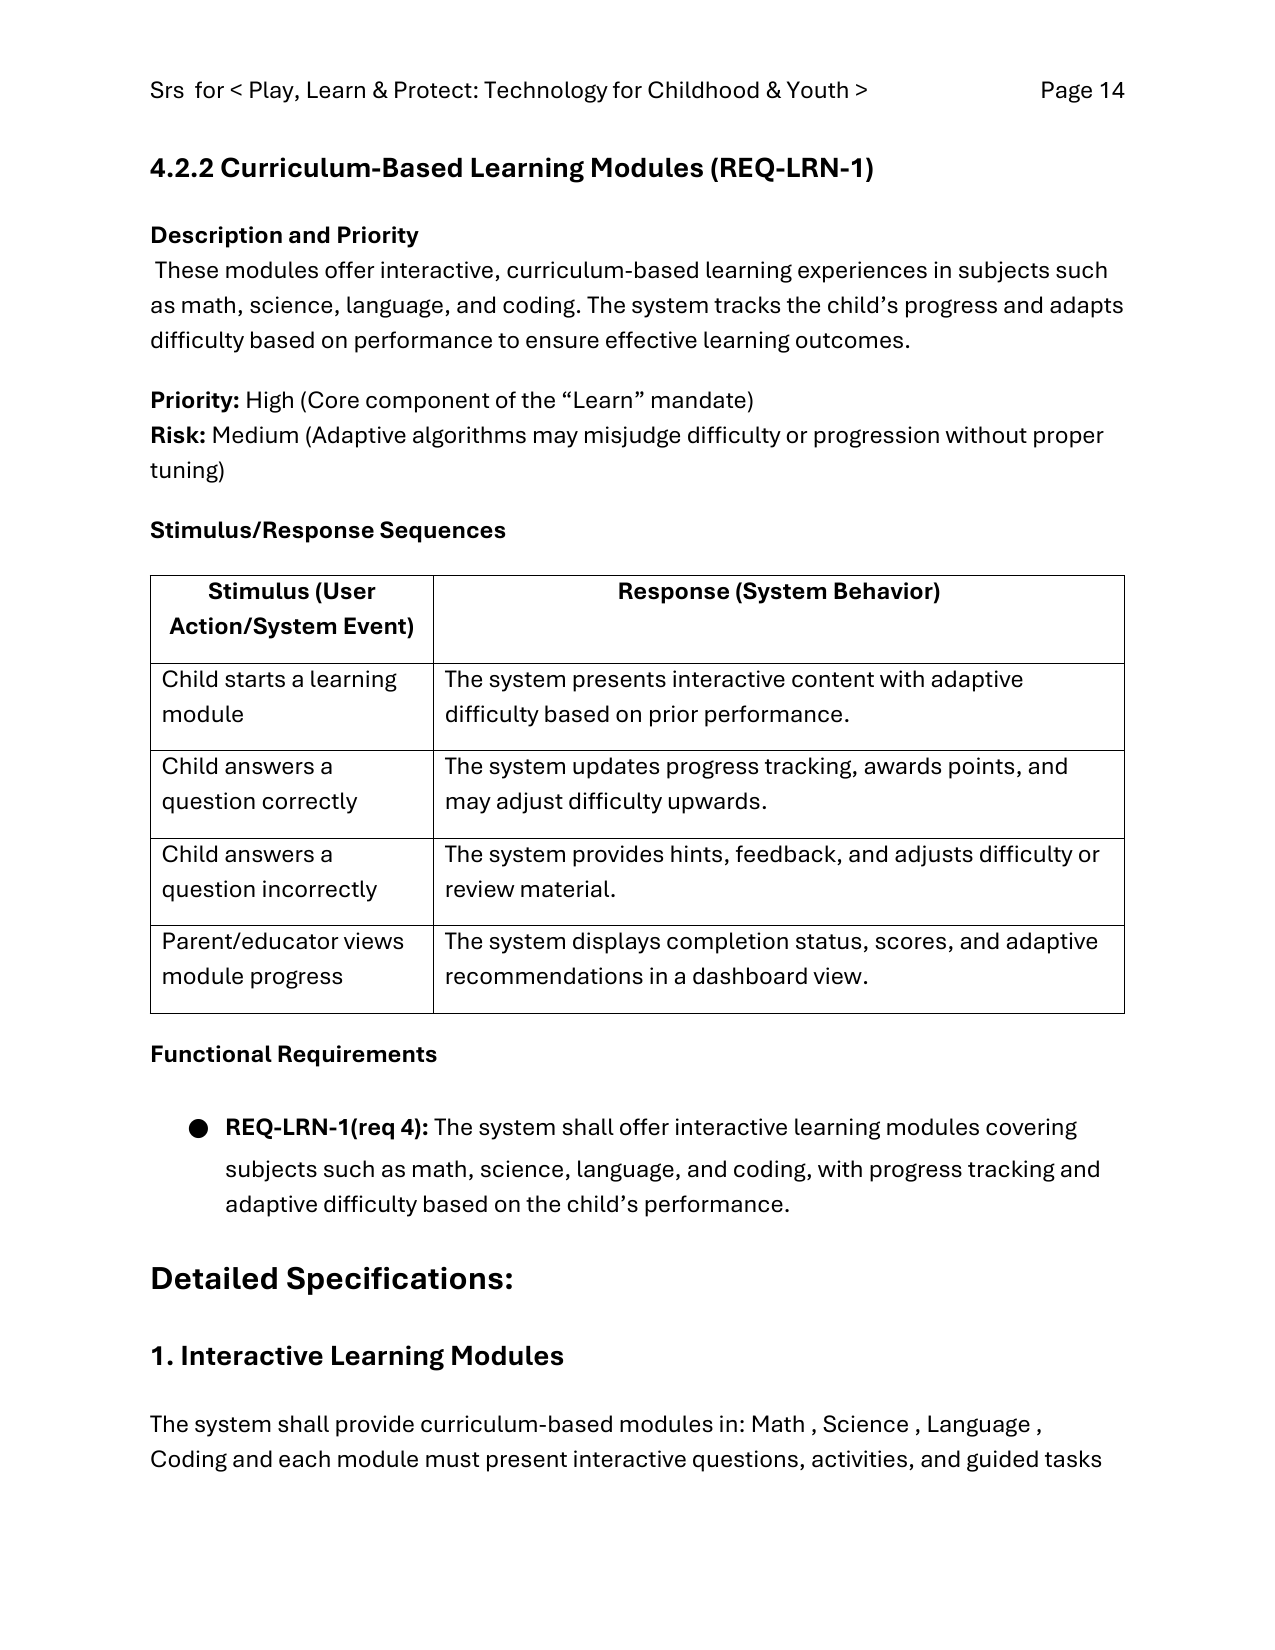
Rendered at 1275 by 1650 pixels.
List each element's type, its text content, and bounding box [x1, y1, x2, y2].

table_cell The system provides hints, feedback, and adjusts difficulty or review material. [434, 839, 1124, 925]
table_cell Child answers a question incorrectly [151, 839, 433, 925]
text Functional Requirements [150, 1039, 1125, 1069]
subtitle 4.2.2 Curriculum-Based Learning Modules (REQ-LRN-1) [150, 150, 1125, 186]
table_cell The system updates progress tracking, awards points, and may adjust difficulty upwards. [434, 751, 1124, 838]
table_header Response (System Behavior) [434, 576, 1124, 663]
table_cell Child answers a question correctly [151, 751, 433, 838]
table_cell The system displays completion status, scores, and adaptive recommendations in a dashboard view. [434, 926, 1124, 1013]
text The system shall provide curriculum-based modules in: Math , Science , Language , Coding and each module must present interactive questions, activities, and guided tasks [150, 1408, 1125, 1474]
subtitle 1. Interactive Learning Modules [150, 1338, 1125, 1374]
text Description and Priority These modules offer interactive, curriculum-based learning experiences in subjects such as math, science, language, and coding. The system tracks the child’s progress and adapts difficulty based on performance to ensure effective learning outcomes. [150, 220, 1125, 356]
text Stimulus/Response Sequences [150, 515, 1125, 546]
table_cell Parent/educator views module progress [151, 926, 433, 1013]
text Priority: High (Core component of the “Learn” mandate) Risk: Medium (Adaptive algorithms may misjudge difficulty or progression without proper tuning) [150, 385, 1125, 486]
subtitle Detailed Specifications: [150, 1258, 1125, 1299]
table_cell The system presents interactive content with adaptive difficulty based on prior performance. [434, 664, 1124, 750]
table_cell Child starts a learning module [151, 664, 433, 750]
list REQ-LRN-1(req 4): The system shall offer interactive learning modules covering subjects such as math, science, language, and coding, with progress tracking and adaptive difficulty based on the child’s performance. [187, 1099, 1125, 1220]
table_header Stimulus (User Action/System Event) [151, 576, 433, 663]
